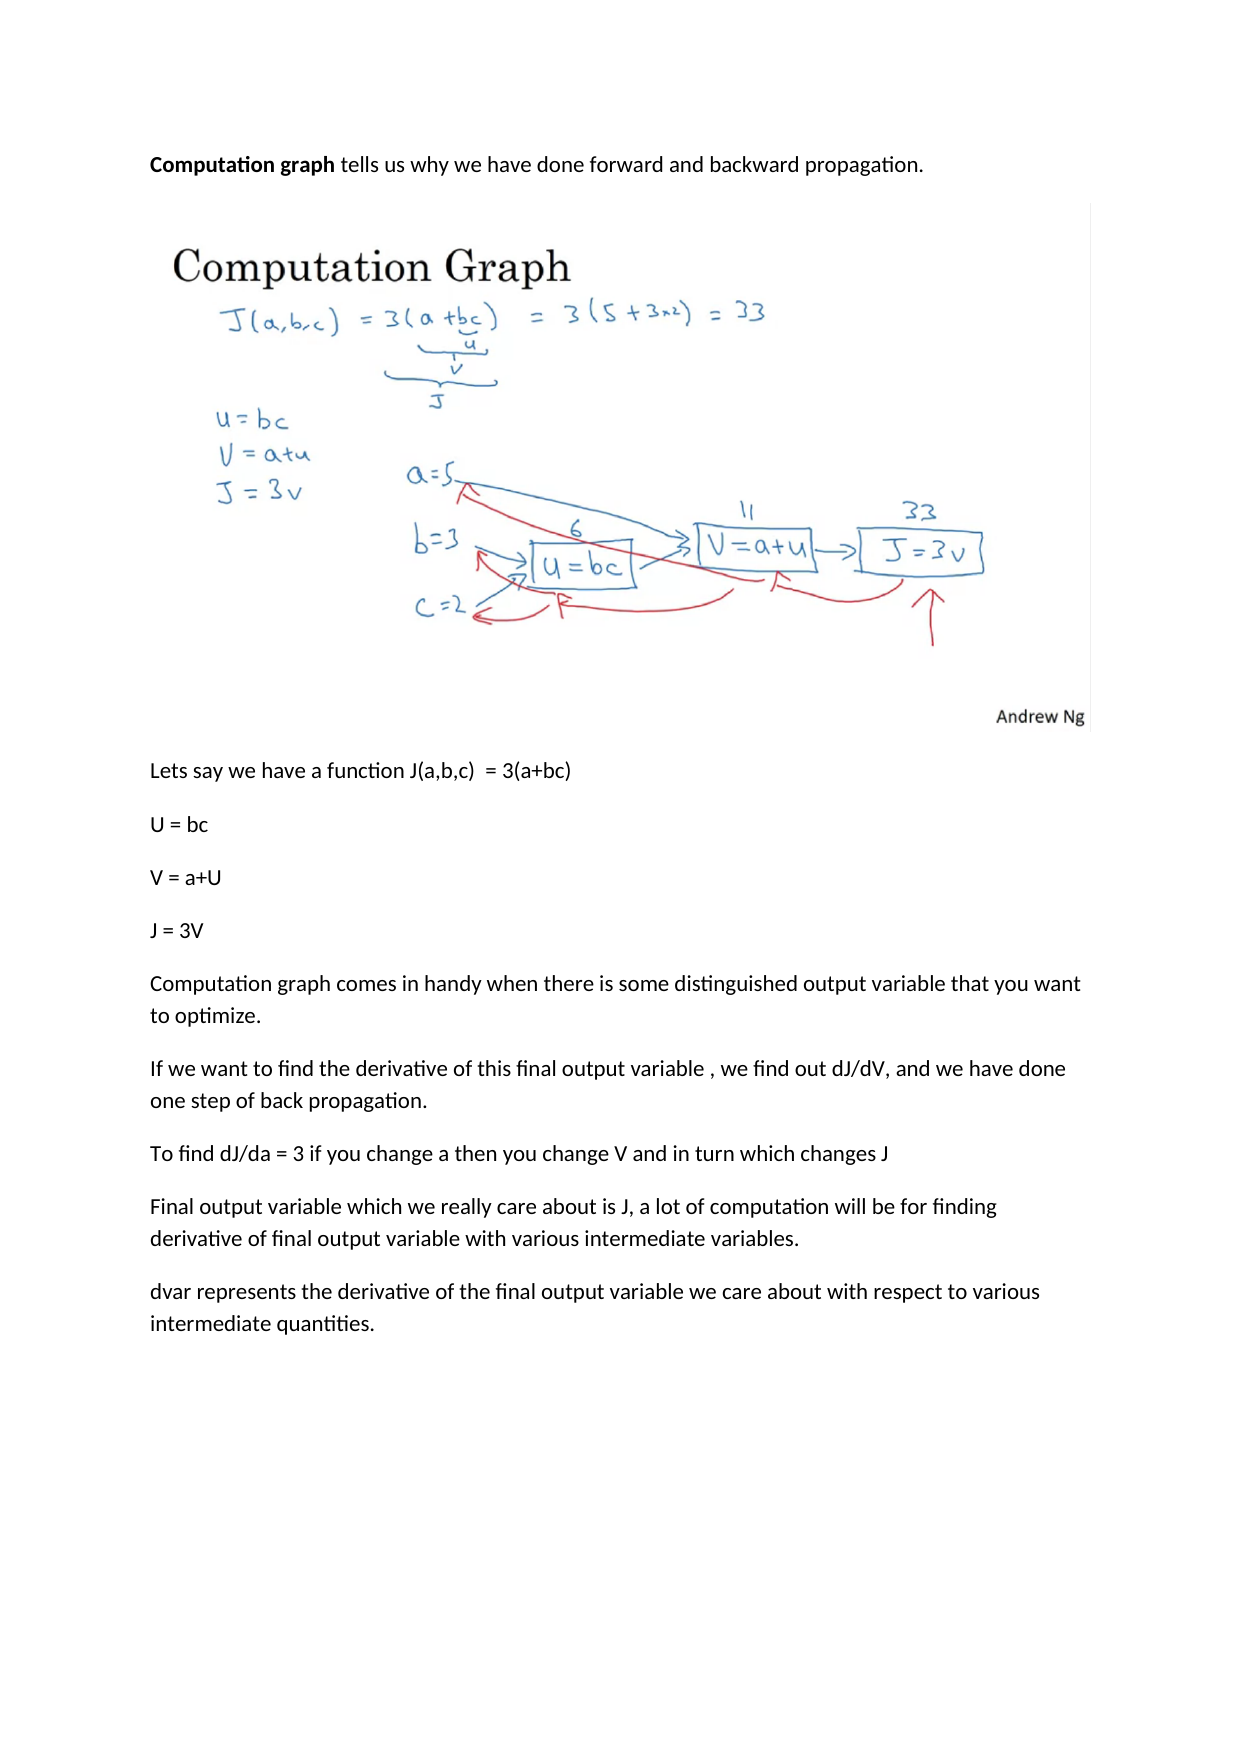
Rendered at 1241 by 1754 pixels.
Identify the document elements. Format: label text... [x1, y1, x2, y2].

text Lets say we have a function J(a,b,c) = 3(a+bc) [150, 757, 1090, 785]
text Computation graph tells us why we have done forward and backward propagation. [150, 150, 1090, 178]
text U = bc [150, 810, 1090, 838]
text To find dJ/da = 3 if you change a then you change V and in turn which changes J [150, 1139, 1090, 1167]
text V = a+U [150, 863, 1090, 891]
text dvar represents the derivative of the final output variable we care about with respect to various intermediate quantities. [150, 1277, 1090, 1338]
text J = 3V [150, 916, 1090, 944]
text If we want to find the derivative of this final output variable , we find out dJ/dV, and we have done one step of back propagation. [150, 1054, 1090, 1114]
picture [150, 203, 1091, 732]
text Computation graph comes in handy when there is some distinguished output variable that you want to optimize. [150, 969, 1090, 1029]
text Final output variable which we really care about is J, a lot of computation will be for finding derivative of final output variable with various intermediate variables. [150, 1192, 1090, 1252]
